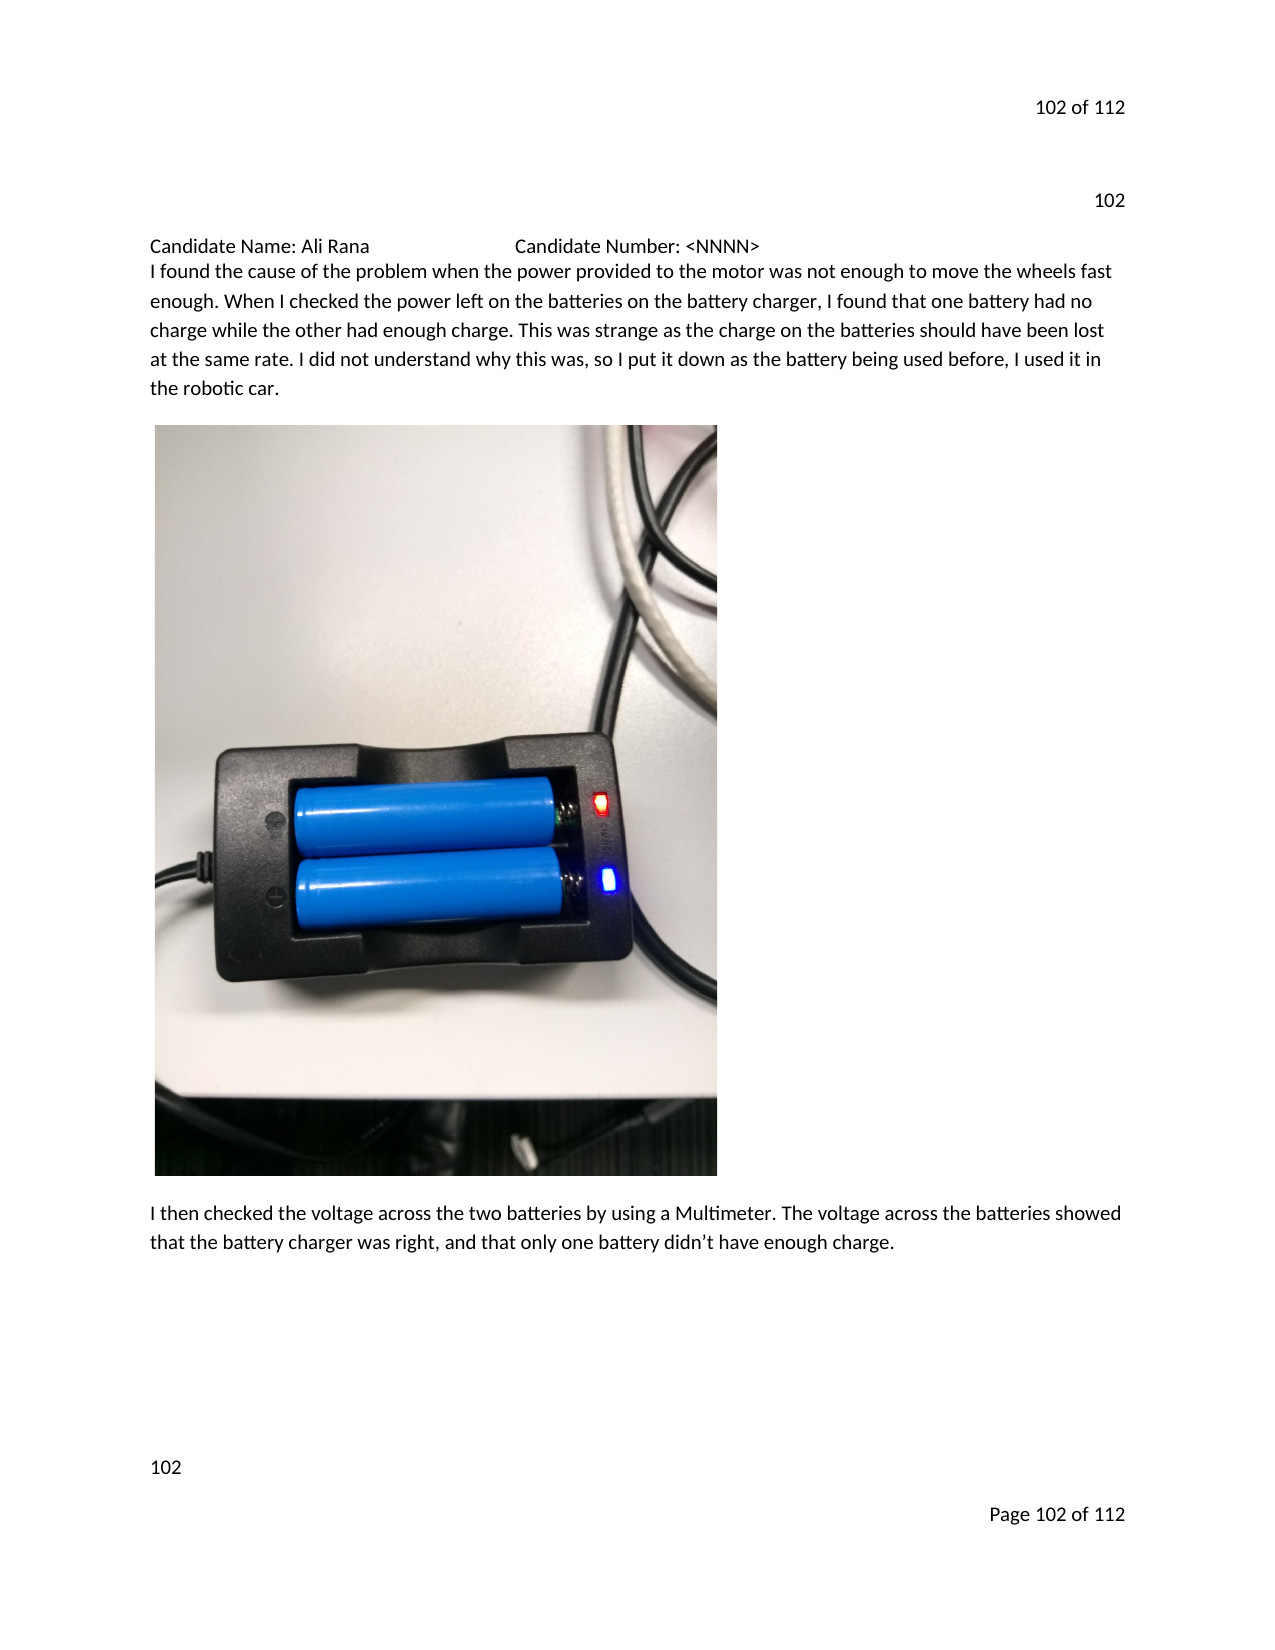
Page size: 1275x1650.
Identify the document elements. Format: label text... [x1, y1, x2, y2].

text I found the cause of the problem when the power provided to the motor was not enough to move the wheels fast enough. When I checked the power left on the batteries on the battery charger, I found that one battery had no charge while the other had enough charge. This was strange as the charge on the batteries should have been lost at the same rate. I did not understand why this was, so I put it down as the battery being used before, I used it in the robotic car. [150, 259, 1125, 401]
text I then checked the voltage across the two batteries by using a Multimeter. The voltage across the batteries showed that the battery charger was right, and that only one battery didn’t have enough charge. [150, 1200, 1125, 1254]
picture [154, 425, 718, 1176]
